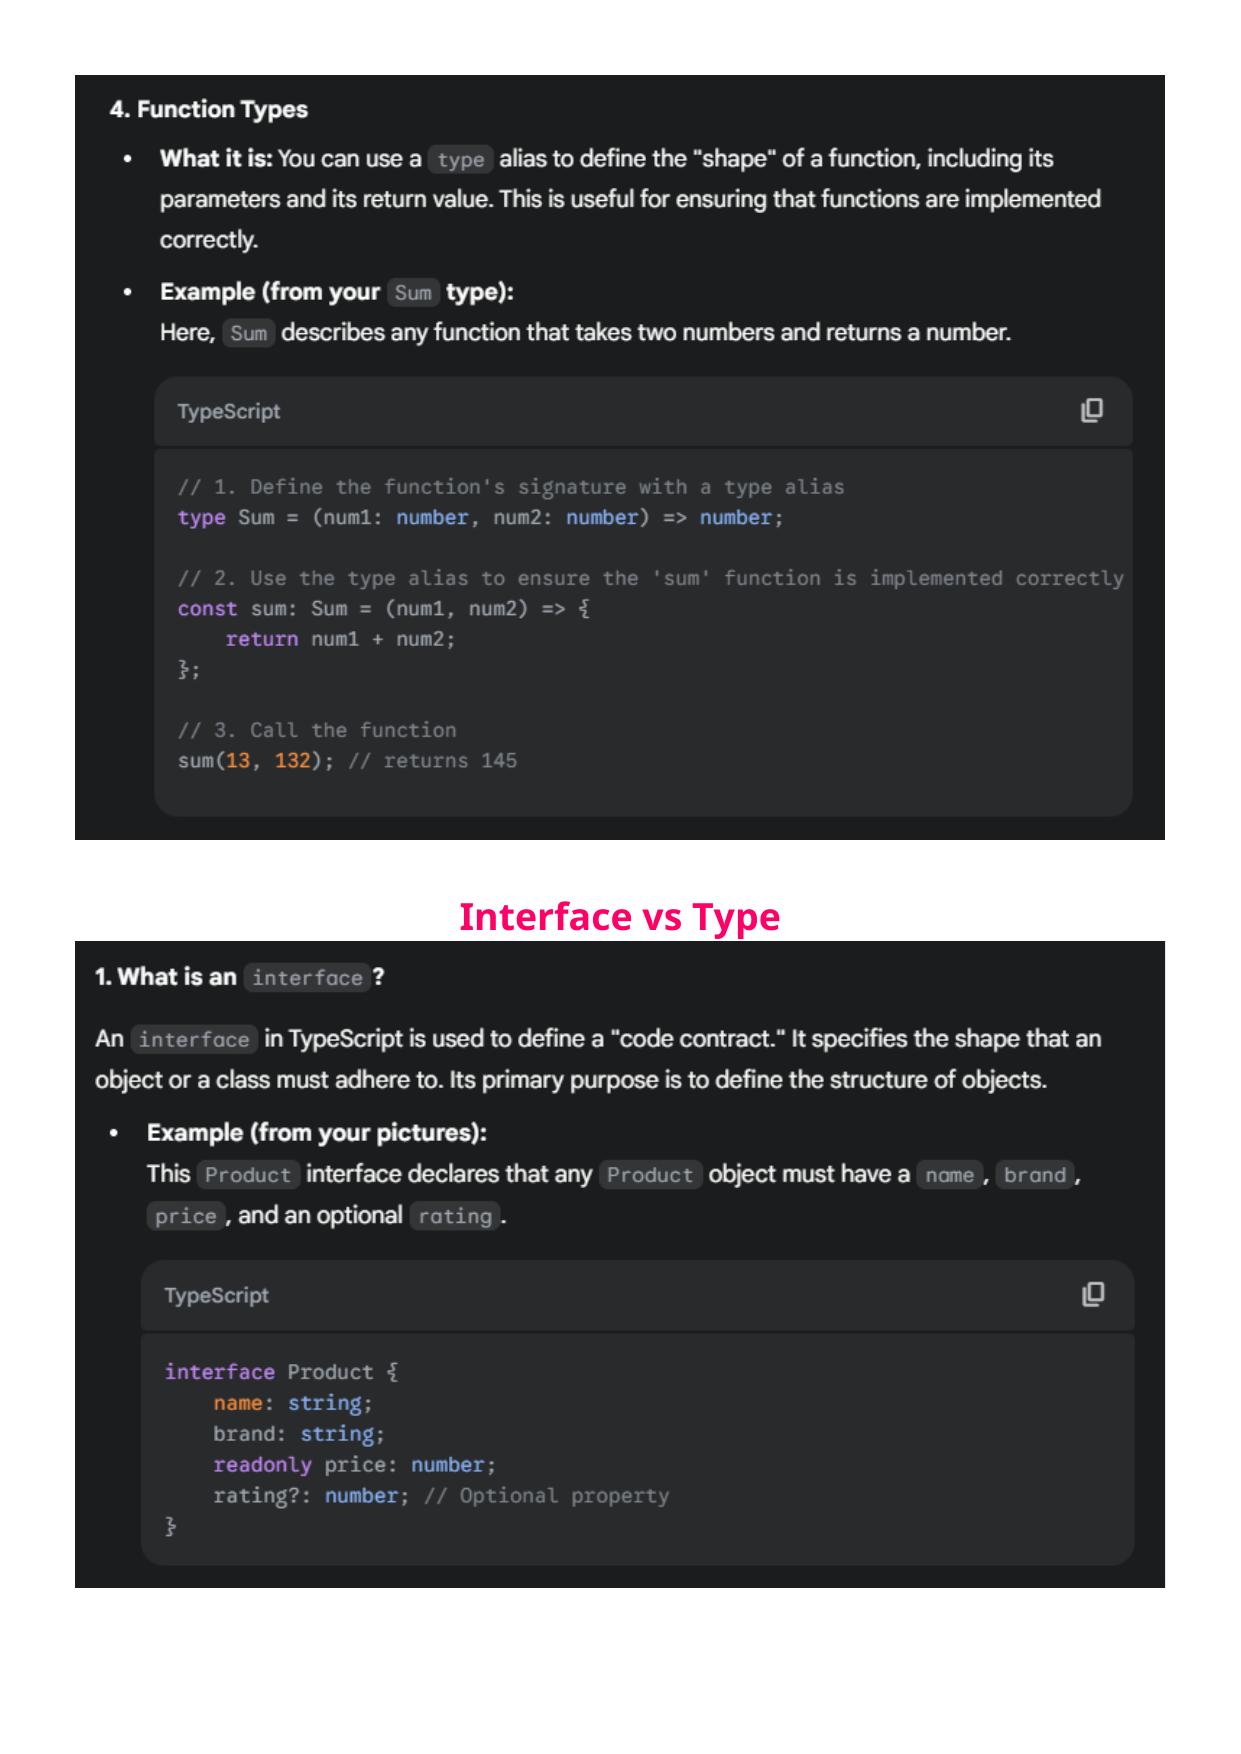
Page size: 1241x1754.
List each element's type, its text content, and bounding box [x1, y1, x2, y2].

picture [75, 941, 1166, 1588]
text Interface vs Type [75, 891, 1165, 941]
picture [75, 75, 1165, 840]
